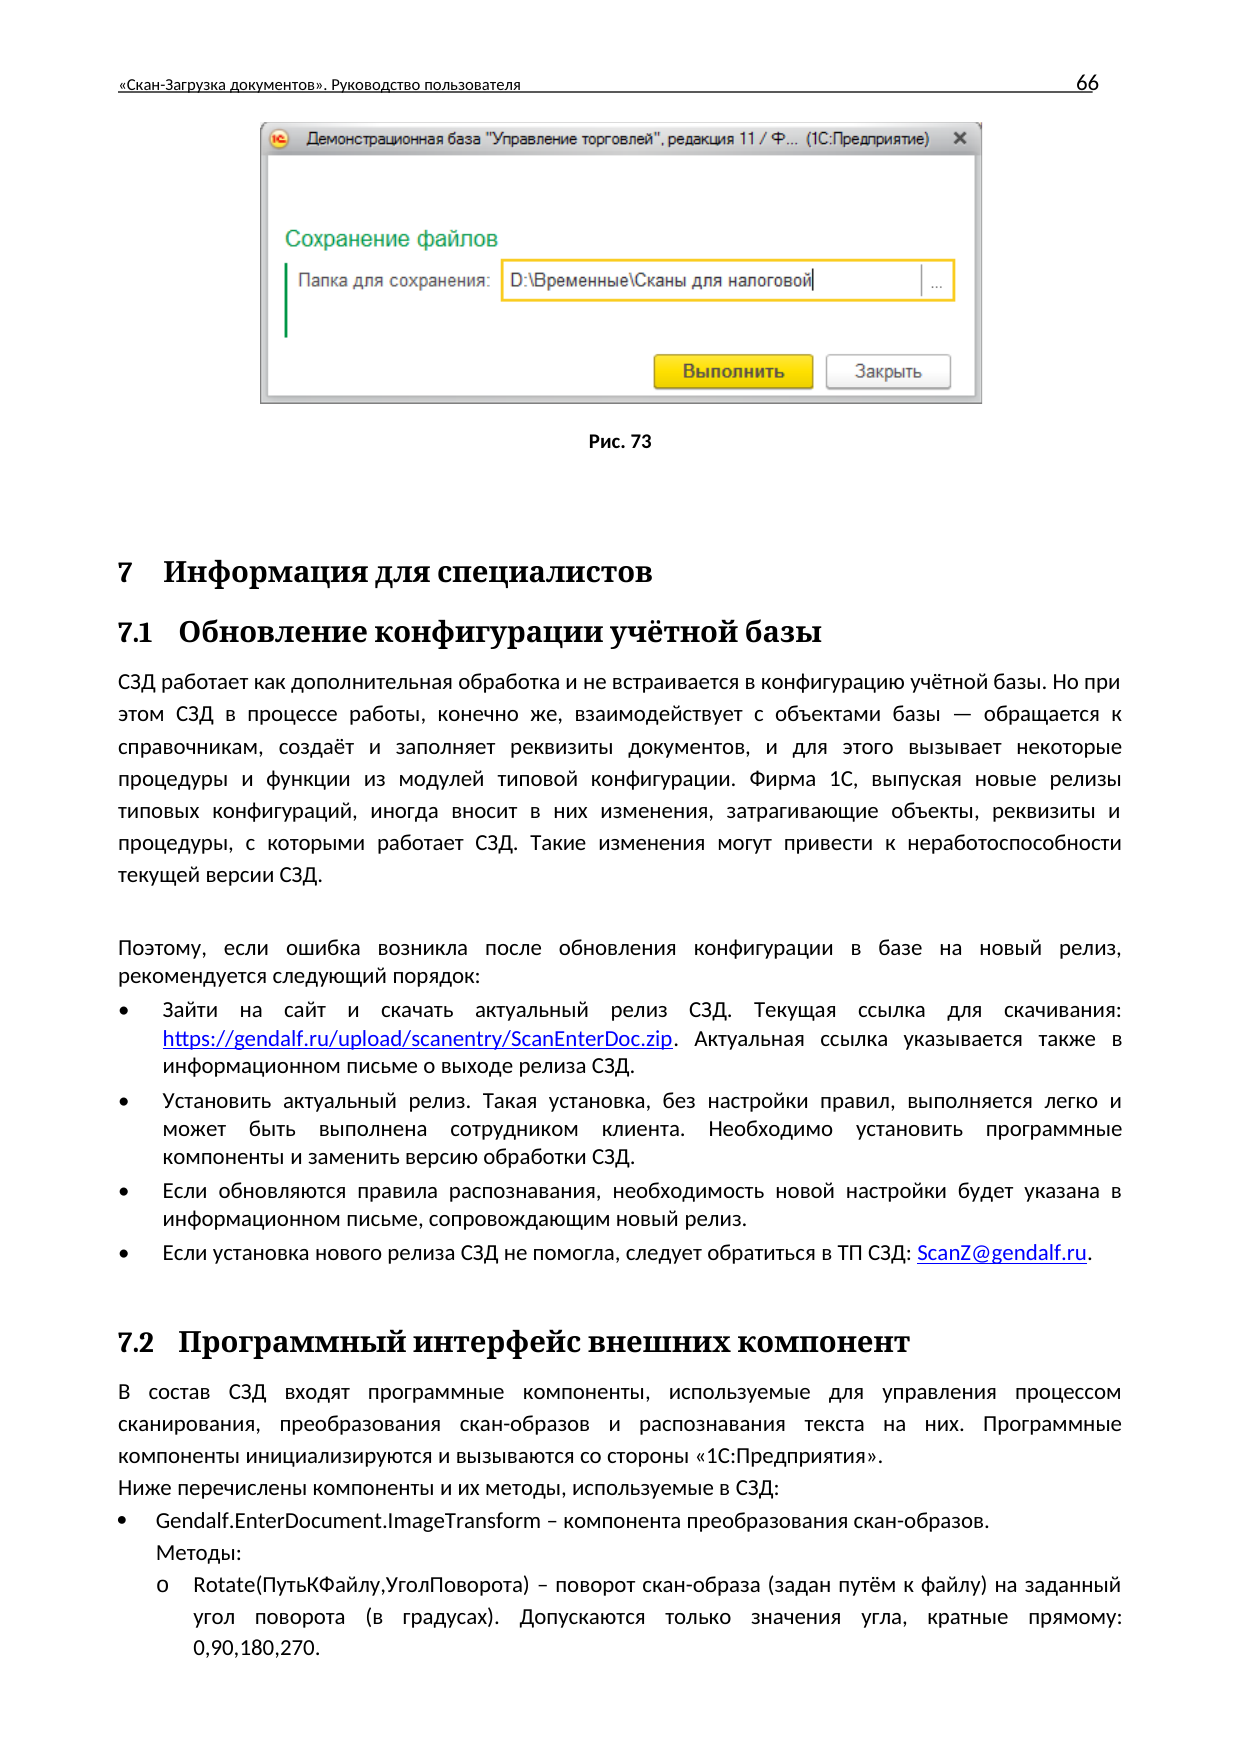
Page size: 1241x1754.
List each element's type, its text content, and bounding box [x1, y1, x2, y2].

list Если обновляются правила распознавания, необходимость новой настройки будет указана в информационном письме, сопровождающим новый релиз. [118, 1176, 1122, 1232]
picture [260, 122, 983, 404]
list Gendalf.EnterDocument.ImageTransform – компонента преобразования скан-образов. Методы: [118, 1506, 991, 1566]
list Зайти на сайт и скачать актуальный релиз СЗД. Текущая ссылка для скачивания: https://gendalf.ru/upload/scanentry/ScanEnterDoc.zip. Актуальная ссылка указывается также в информационном письме о выходе релиза СЗД. [118, 996, 1122, 1080]
list Rotate(ПутьКФайлу,УголПоворота) – поворот скан-образа (задан путём к файлу) на заданный угол поворота (в градусах). Допускаются только значения угла, кратные прямому: 0,90,180,270. [156, 1570, 1122, 1662]
text СЗД работает как дополнительная обработка и не встраивается в конфигурацию учётной базы. Но при этом СЗД в процессе работы, конечно же, взаимодействует с объектами базы — обращается к справочникам, создаёт и заполняет реквизиты документов, и для этого вызывает некоторые процедуры и функции из модулей типовой конфигурации. Фирма 1С, выпуская новые релизы типовых конфигураций, иногда вносит в них изменения, затрагивающие объекты, реквизиты и процедуры, с которыми работает СЗД. Такие изменения могут привести к неработоспособности текущей версии СЗД. [118, 667, 1122, 888]
text В состав СЗД входят программные компоненты, используемые для управления процессом сканирования, преобразования скан-образов и распознавания текста на них. Программные компоненты инициализируются и вызываются со стороны «1С:Предприятия». [118, 1377, 1122, 1469]
subtitle Программный интерфейс внешних компонент [118, 1326, 1178, 1359]
text Рис. 73 [117, 428, 1123, 454]
text Ниже перечислены компоненты и их методы, используемые в СЗД: [118, 1473, 1178, 1502]
list Обновление конфигурации учётной базы [118, 616, 1178, 650]
text Поэтому, если ошибка возникла после обновления конфигурации в базе на новый релиз, рекомендуется следующий порядок: [118, 933, 1122, 989]
list Установить актуальный релиз. Такая установка, без настройки правил, выполняется легко и может быть выполнена сотрудником клиента. Необходимо установить программные компоненты и заменить версию обработки СЗД. [118, 1086, 1122, 1170]
list Если установка нового релиза СЗД не помогла, следует обратиться в ТП СЗД: ScanZ@gendalf.ru. [118, 1238, 1178, 1267]
subtitle Информация для специалистов [118, 557, 1178, 590]
